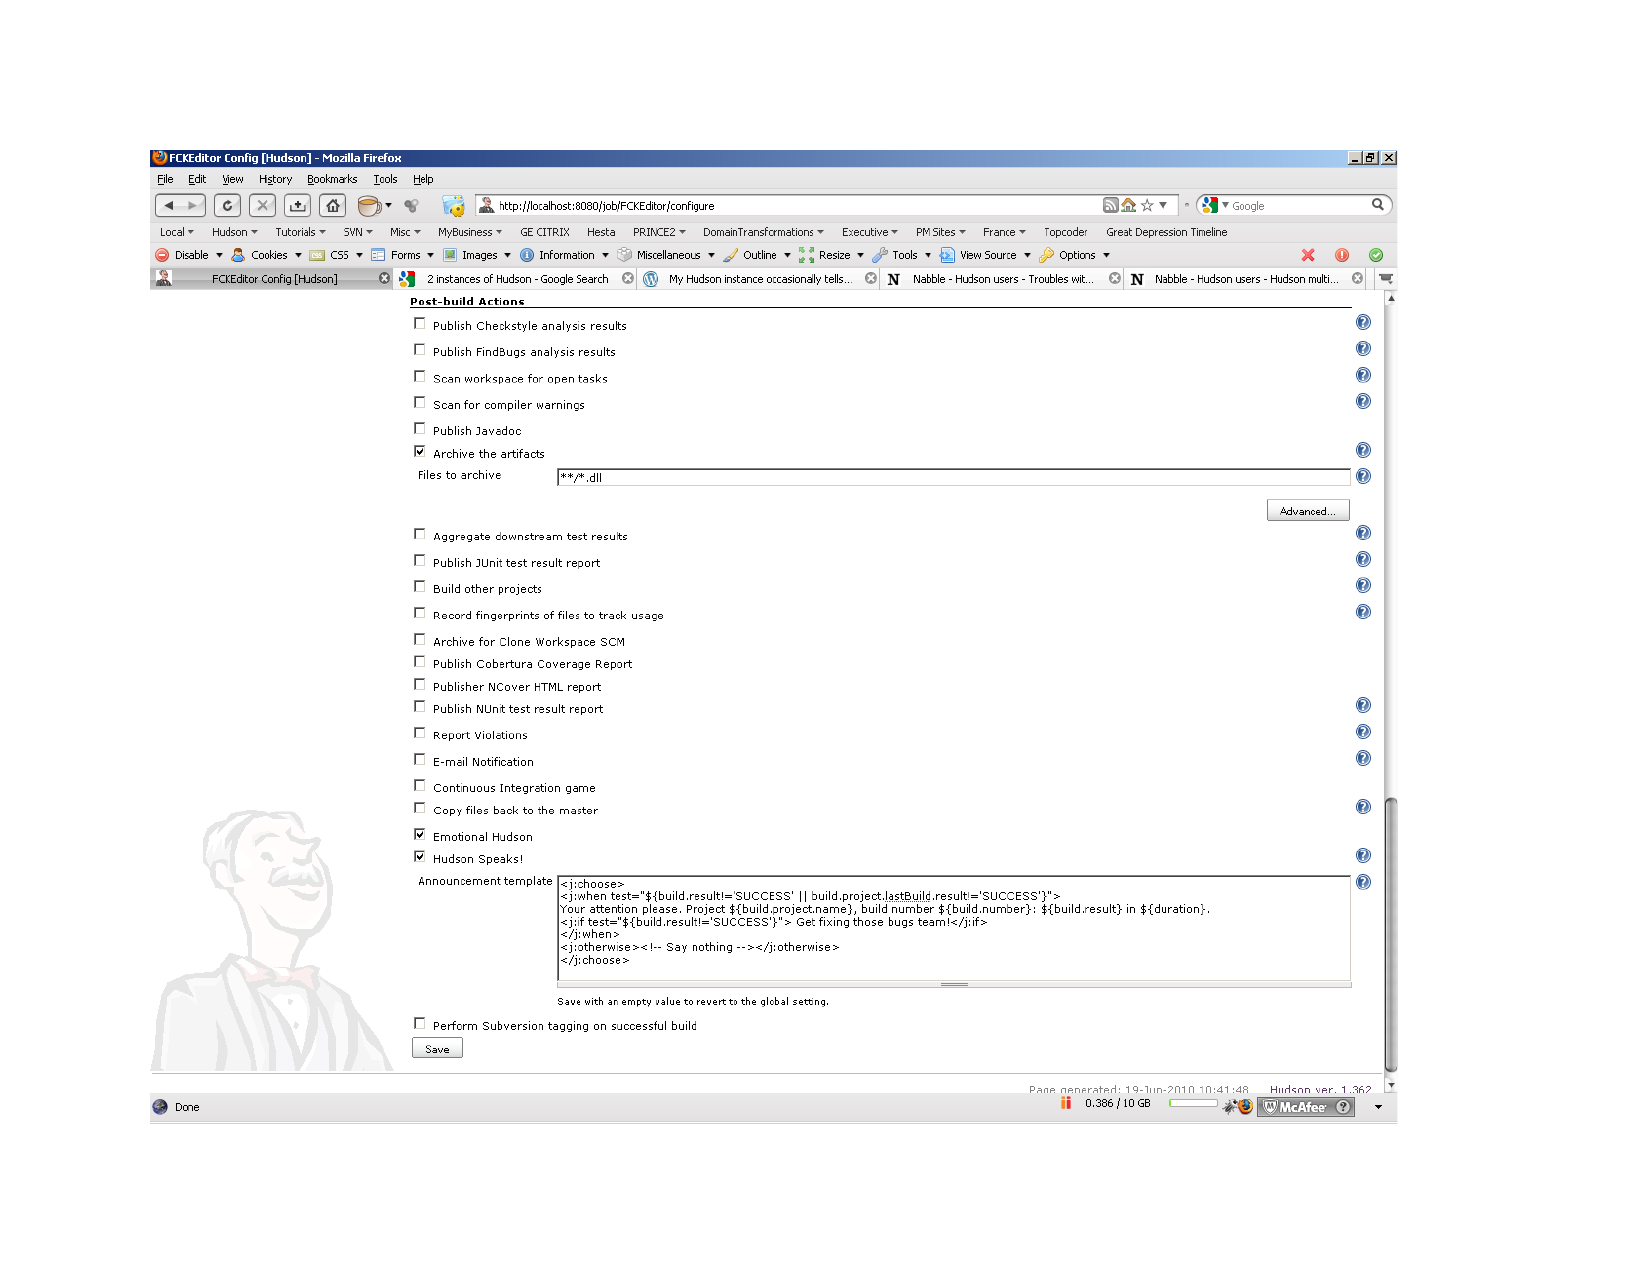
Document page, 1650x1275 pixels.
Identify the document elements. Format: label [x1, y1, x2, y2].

picture [150, 150, 1398, 1124]
